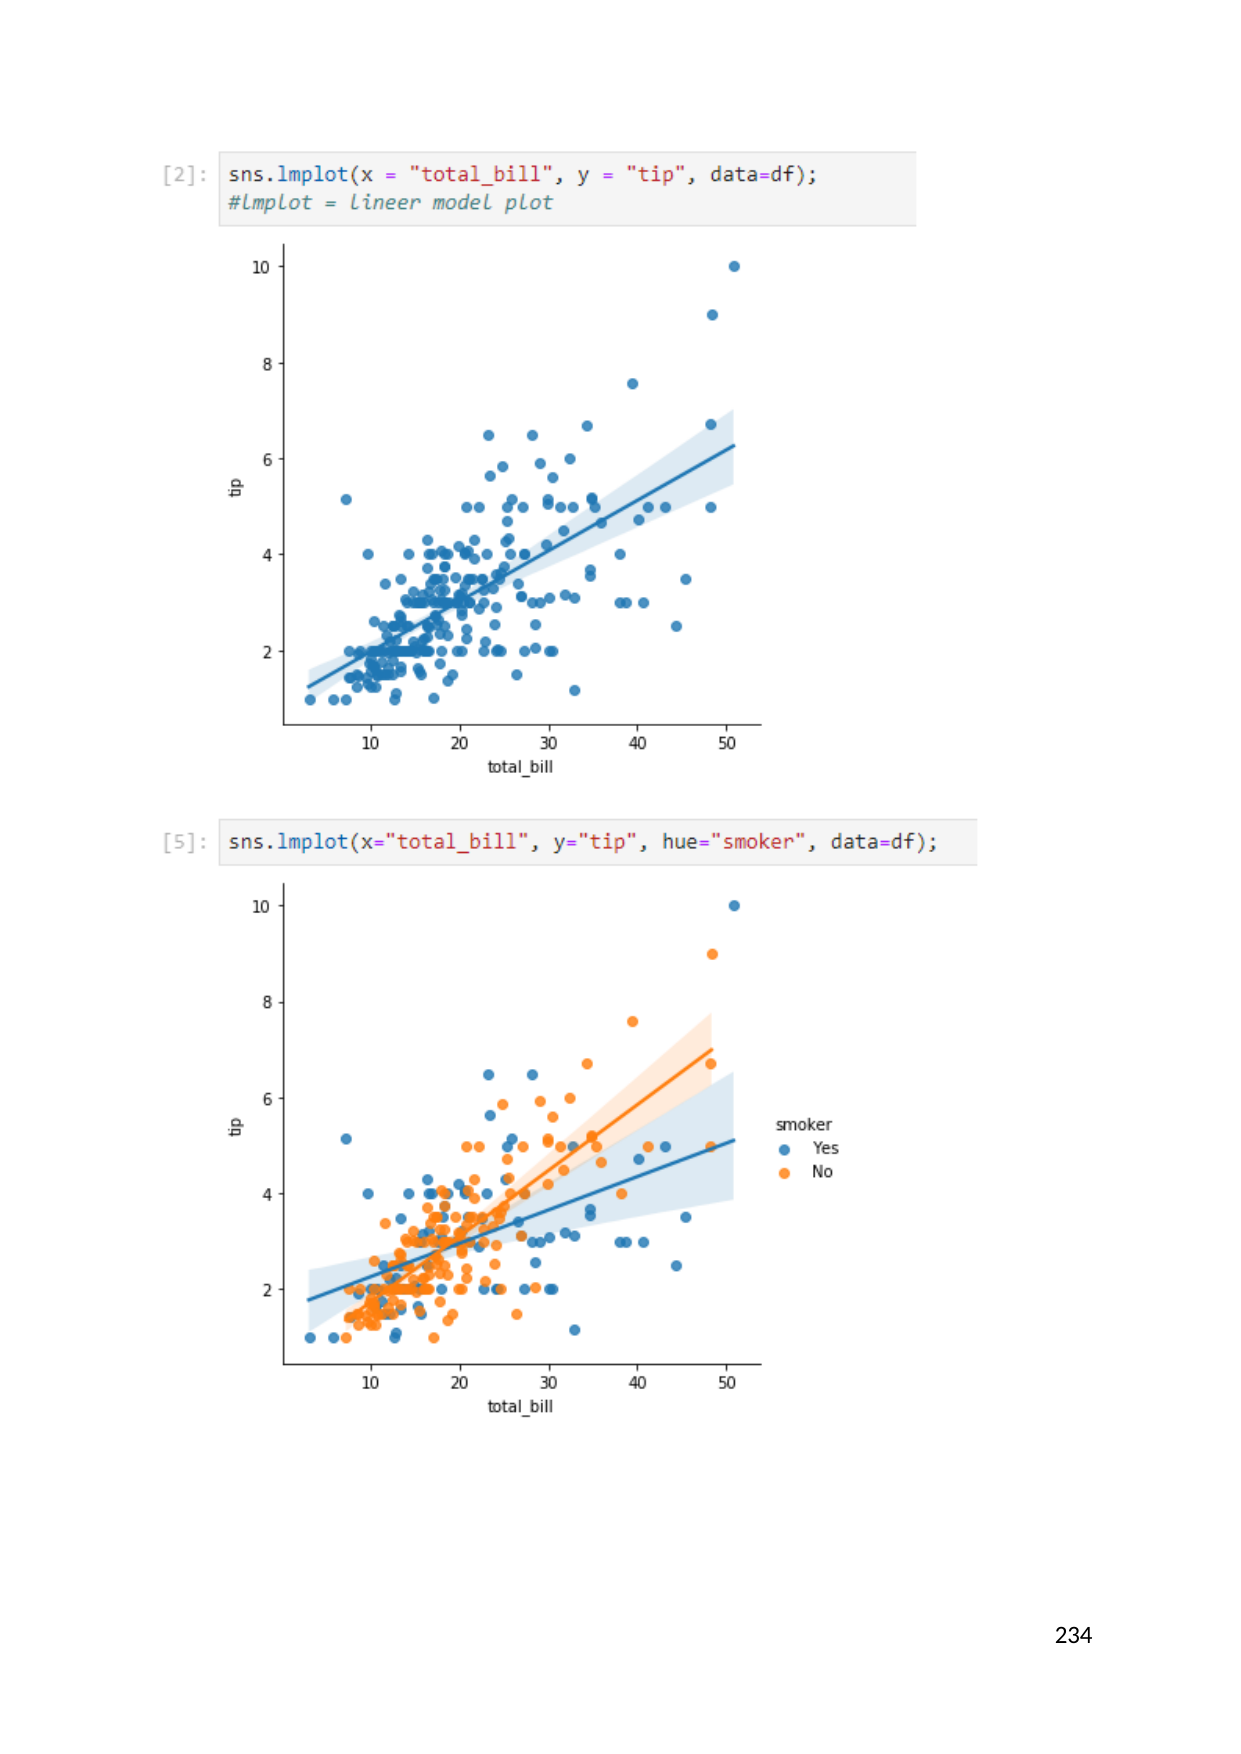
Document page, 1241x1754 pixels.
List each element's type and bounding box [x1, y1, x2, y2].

picture [147, 805, 978, 1436]
picture [147, 147, 917, 787]
